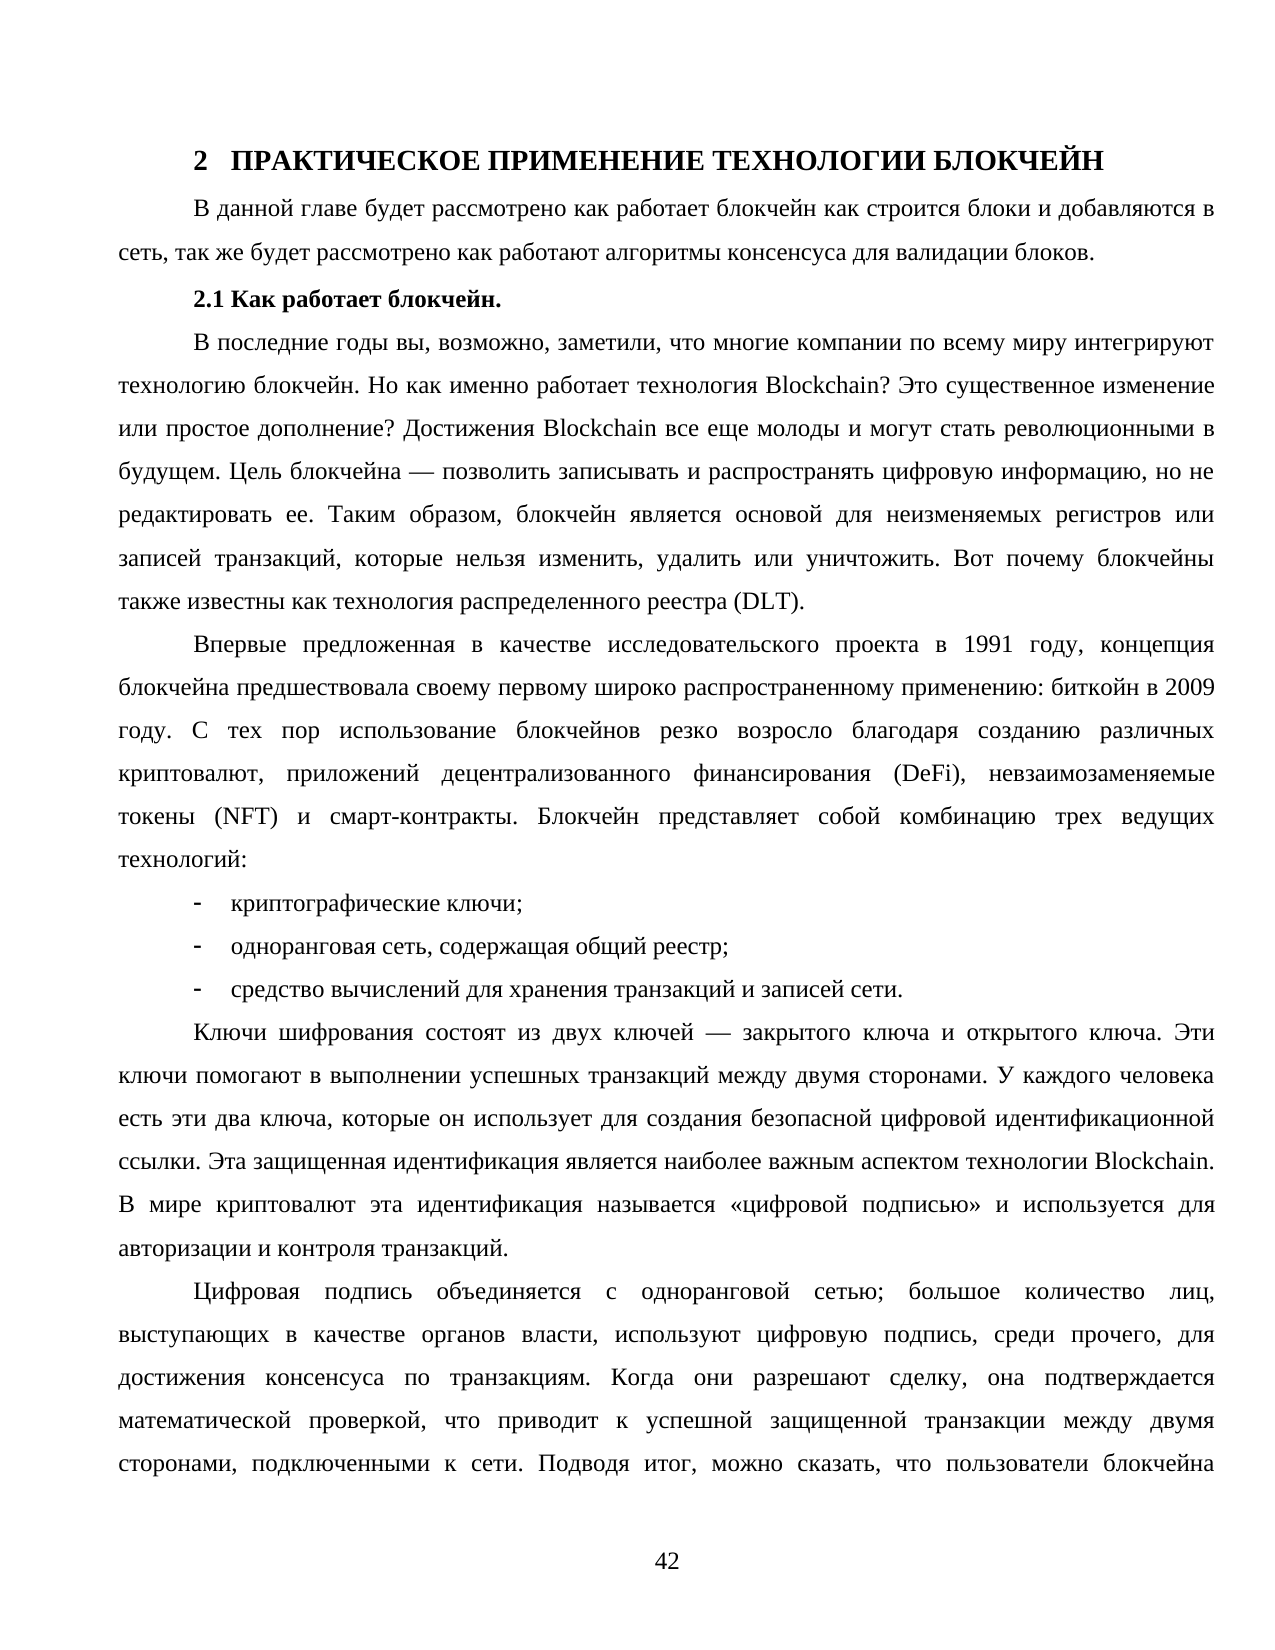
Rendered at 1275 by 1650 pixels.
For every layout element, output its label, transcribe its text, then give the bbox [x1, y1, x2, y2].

list одноранговая сеть, содержащая общий реестр; [193, 931, 1216, 959]
list криптографические ключи; [193, 888, 1216, 916]
text В данной главе будет рассмотрено как работает блокчейн как строится блоки и добавляются в сеть, так же будет рассмотрено как работают алгоритмы консенсуса для валидации блоков. [118, 193, 1216, 265]
text Впервые предложенная в качестве исследовательского проекта в 1991 году, концепция блокчейна предшествовала своему первому широко распространенному применению: биткойн в 2009 году. С тех пор использование блокчейнов резко возросло благодаря созданию различных криптовалют, приложений децентрализованного финансирования (DeFi), невзаимозаменяемые токены (NFT) и смарт-контракты. Блокчейн представляет собой комбинацию трех ведущих технологий: [118, 629, 1216, 873]
text Ключи шифрования состоят из двух ключей — закрытого ключа и открытого ключа. Эти ключи помогают в выполнении успешных транзакций между двумя сторонами. У каждого человека есть эти два ключа, которые он использует для создания безопасной цифровой идентификационной ссылки. Эта защищенная идентификация является наиболее важным аспектом технологии Blockchain. В мире криптовалют эта идентификация называется «цифровой подписью» и используется для авторизации и контроля транзакций. [118, 1017, 1216, 1261]
subtitle Как работает блокчейн. [193, 284, 1216, 313]
list средство вычислений для хранения транзакций и записей сети. [193, 974, 1216, 1003]
text В последние годы вы, возможно, заметили, что многие компании по всему миру интегрируют технологию блокчейн. Но как именно работает технология Blockchain? Это существенное изменение или простое дополнение? Достижения Blockchain все еще молоды и могут стать революционными в будущем. Цель блокчейна — позволить записывать и распространять цифровую информацию, но не редактировать ее. Таким образом, блокчейн является основой для неизменяемых регистров или записей транзакций, которые нельзя изменить, удалить или уничтожить. Вот почему блокчейны также известны как технология распределенного реестра (DLT). [118, 327, 1216, 614]
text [118, 1276, 1216, 1477]
subtitle ПРАКТИЧЕСКОЕ ПРИМЕНЕНИЕ ТЕХНОЛОГИИ БЛОКЧЕЙН [193, 143, 1216, 177]
